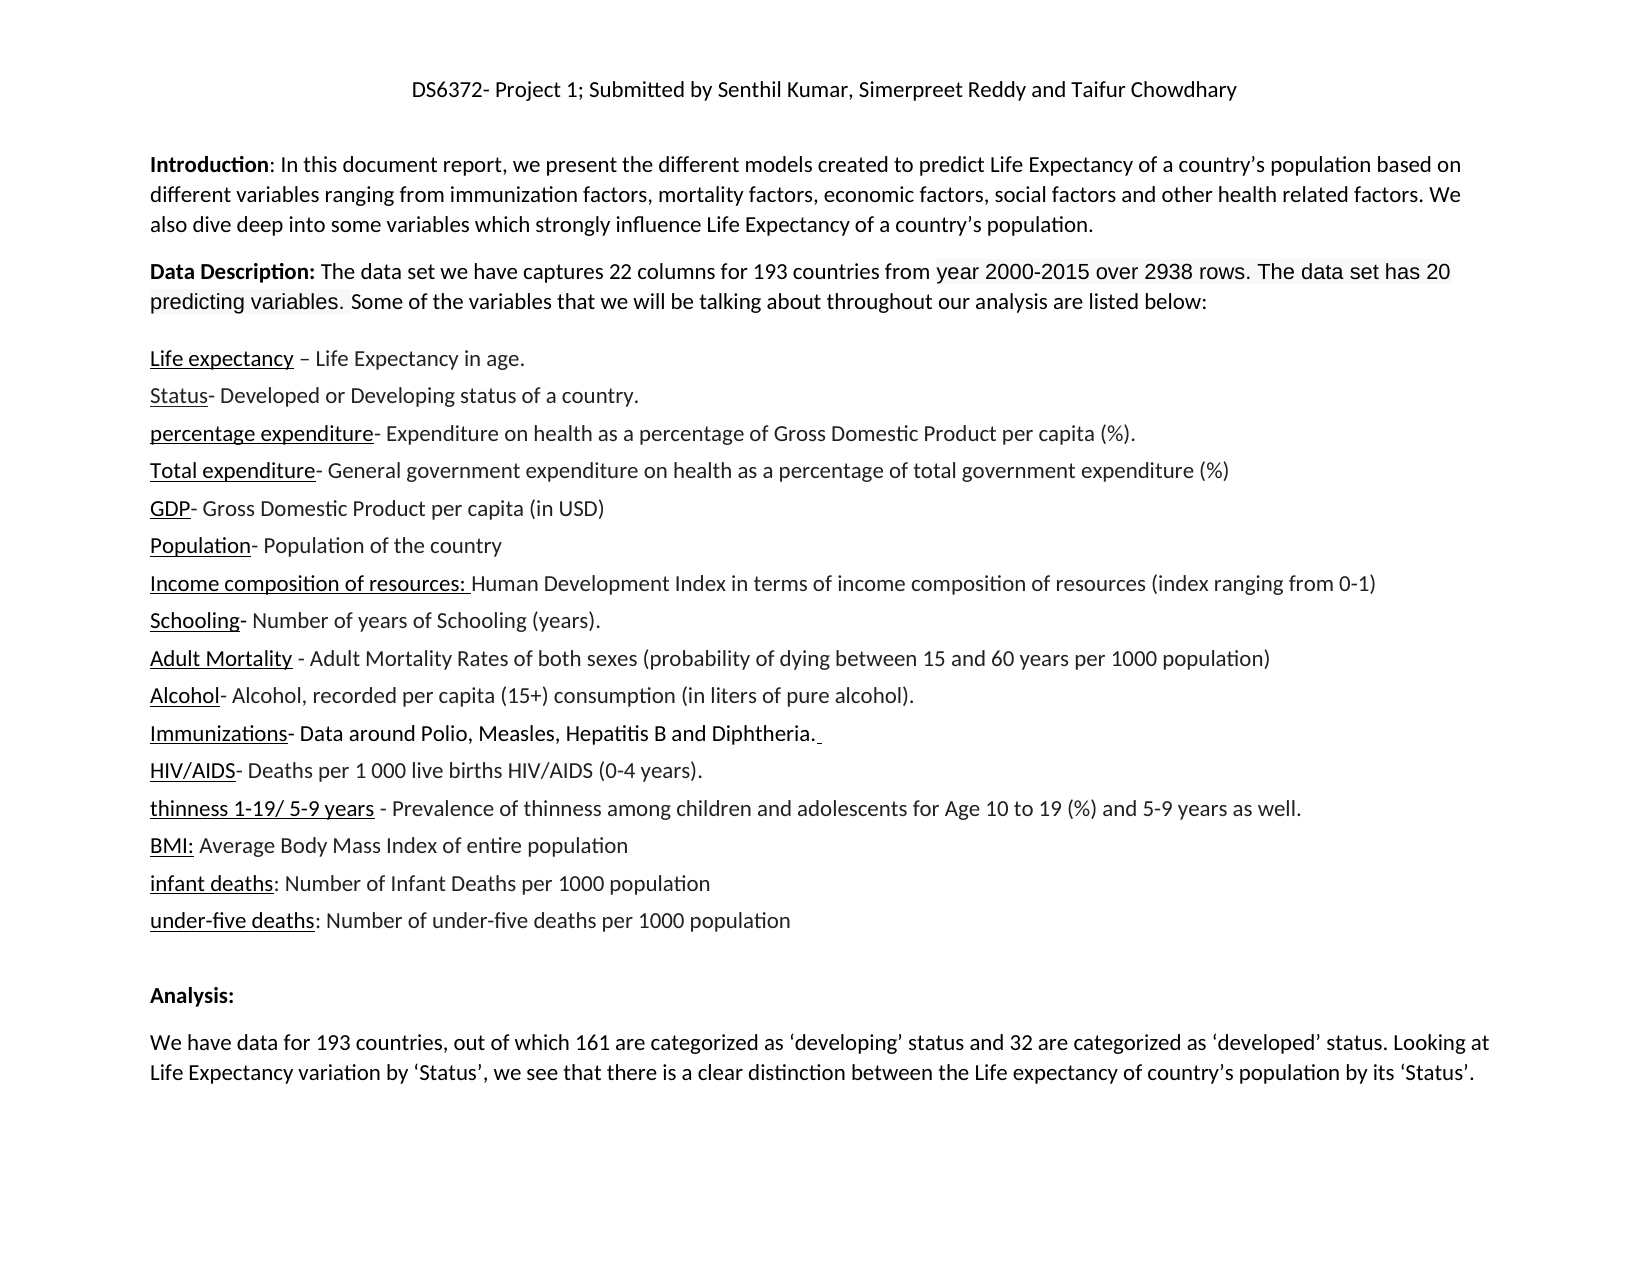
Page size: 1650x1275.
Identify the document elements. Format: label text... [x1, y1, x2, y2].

text infant deaths: Number of Infant Deaths per 1000 population [150, 859, 1500, 897]
text Total expenditure- General government expenditure on health as a percentage of total government expenditure (%) [150, 447, 1500, 484]
text Adult Mortality - Adult Mortality Rates of both sexes (probability of dying between 15 and 60 years per 1000 population) [150, 634, 1500, 672]
text Population- Population of the country [150, 522, 1500, 559]
text under-five deaths: Number of under-five deaths per 1000 population [150, 897, 1500, 934]
text Introduction: In this document report, we present the different models created to predict Life Expectancy of a country’s population based on different variables ranging from immunization factors, mortality factors, economic factors, social factors and other health related factors. We also dive deep into some variables which strongly influence Life Expectancy of a country’s population. [150, 150, 1500, 238]
text Alcohol- Alcohol, recorded per capita (15+) consumption (in liters of pure alcohol). [150, 672, 1500, 709]
text Immunizations- Data around Polio, Measles, Hepatitis B and Diphtheria. [150, 709, 1500, 747]
text Schooling- Number of years of Schooling (years). [150, 597, 1500, 634]
text thinness 1-19/ 5-9 years - Prevalence of thinness among children and adolescents for Age 10 to 19 (%) and 5-9 years as well. [150, 784, 1500, 822]
text percentage expenditure- Expenditure on health as a percentage of Gross Domestic Product per capita (%). [150, 409, 1500, 447]
text GDP- Gross Domestic Product per capita (in USD) [150, 484, 1500, 522]
text Life expectancy – Life Expectancy in age. [150, 334, 1500, 372]
text HIV/AIDS- Deaths per 1 000 live births HIV/AIDS (0-4 years). [150, 747, 1500, 784]
text Income composition of resources: Human Development Index in terms of income composition of resources (index ranging from 0-1) [150, 559, 1500, 597]
text We have data for 193 countries, out of which 161 are categorized as ‘developing’ status and 32 are categorized as ‘developed’ status. Looking at Life Expectancy variation by ‘Status’, we see that there is a clear distinction between the Life expectancy of country’s population by its ‘Status’. [150, 1028, 1500, 1086]
text Analysis: [150, 981, 1500, 1009]
text BMI: Average Body Mass Index of entire population [150, 822, 1500, 859]
text Status- Developed or Developing status of a country. [150, 372, 1500, 409]
text Data Description: The data set we have captures 22 columns for 193 countries from year 2000-2015 over 2938 rows. The data set has 20 predicting variables. Some of the variables that we will be talking about throughout our analysis are listed below: [150, 257, 1500, 316]
